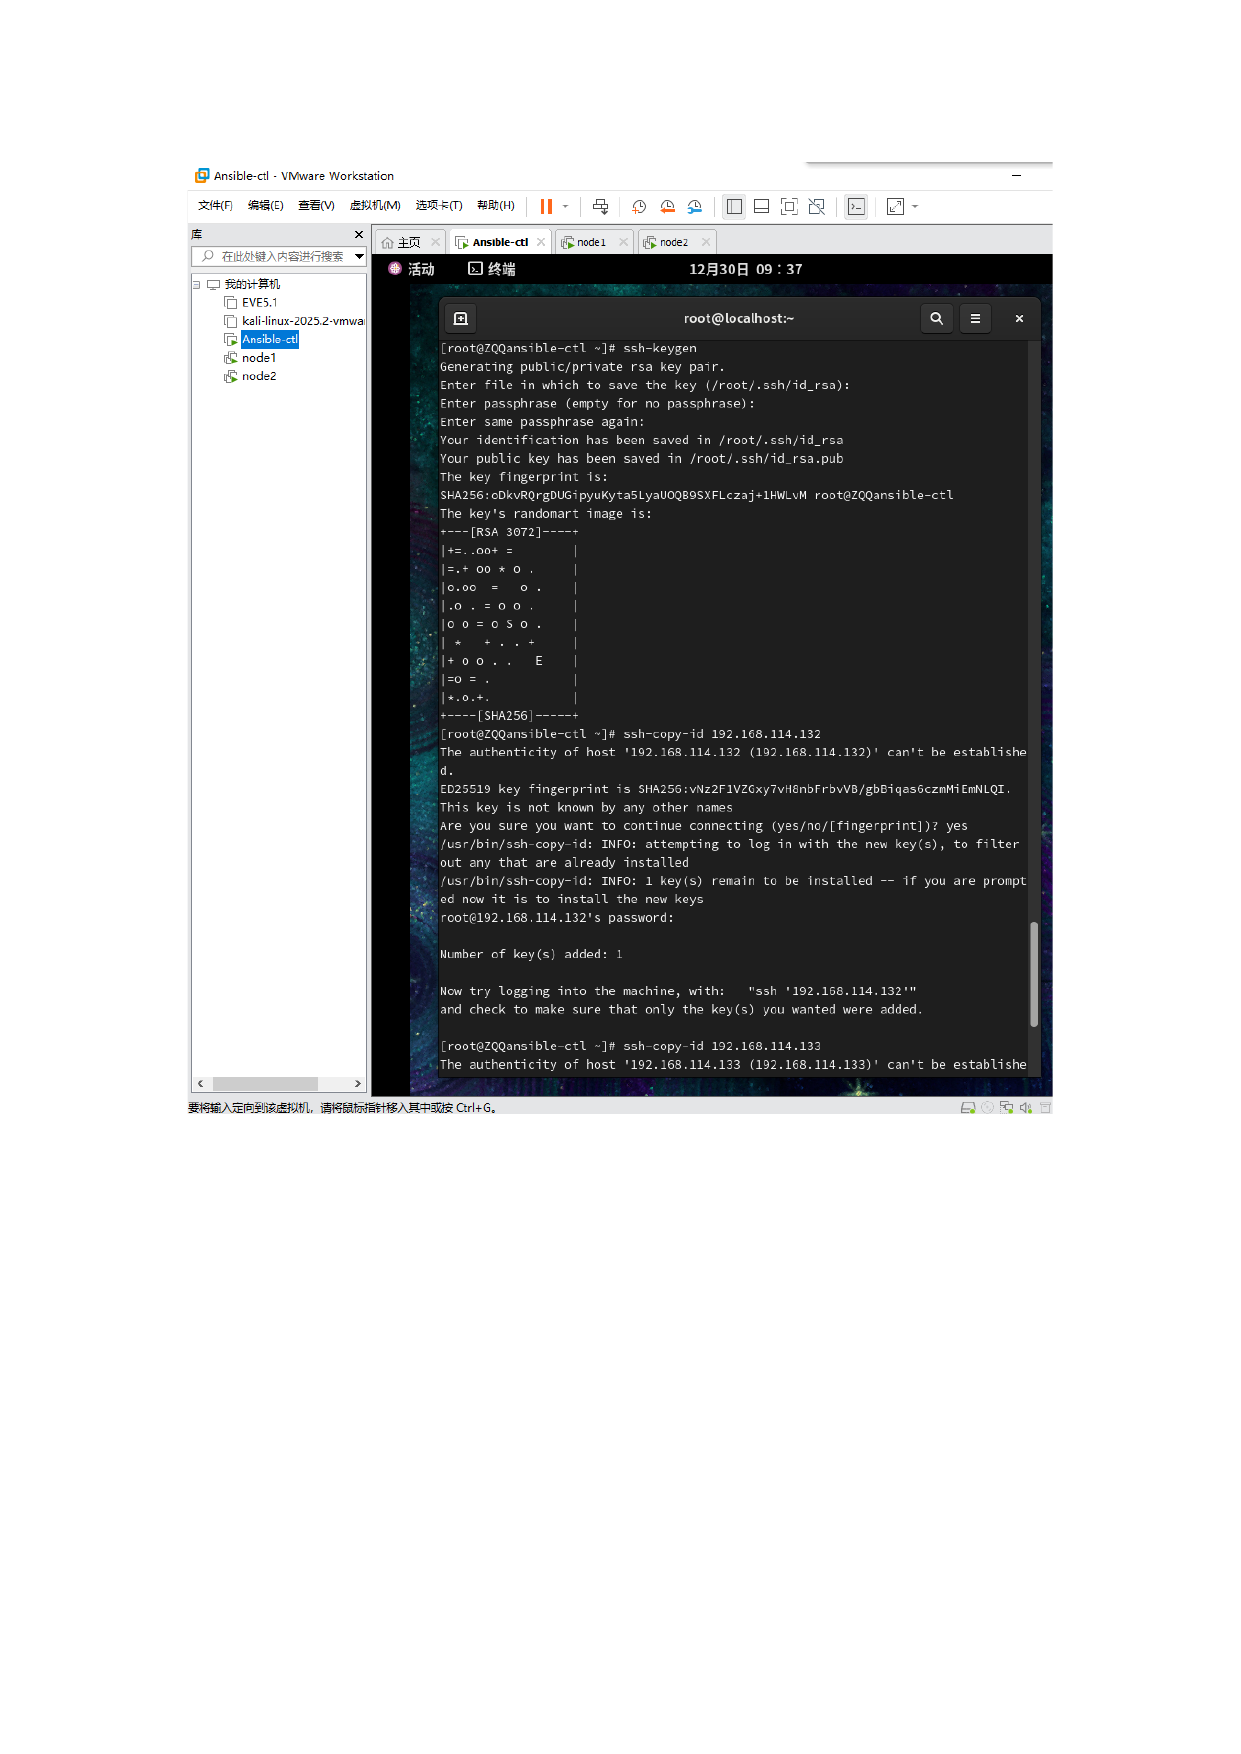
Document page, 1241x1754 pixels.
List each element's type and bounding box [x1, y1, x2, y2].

picture [187, 162, 1053, 1114]
picture [1047, 552, 1053, 560]
picture [1048, 563, 1053, 572]
